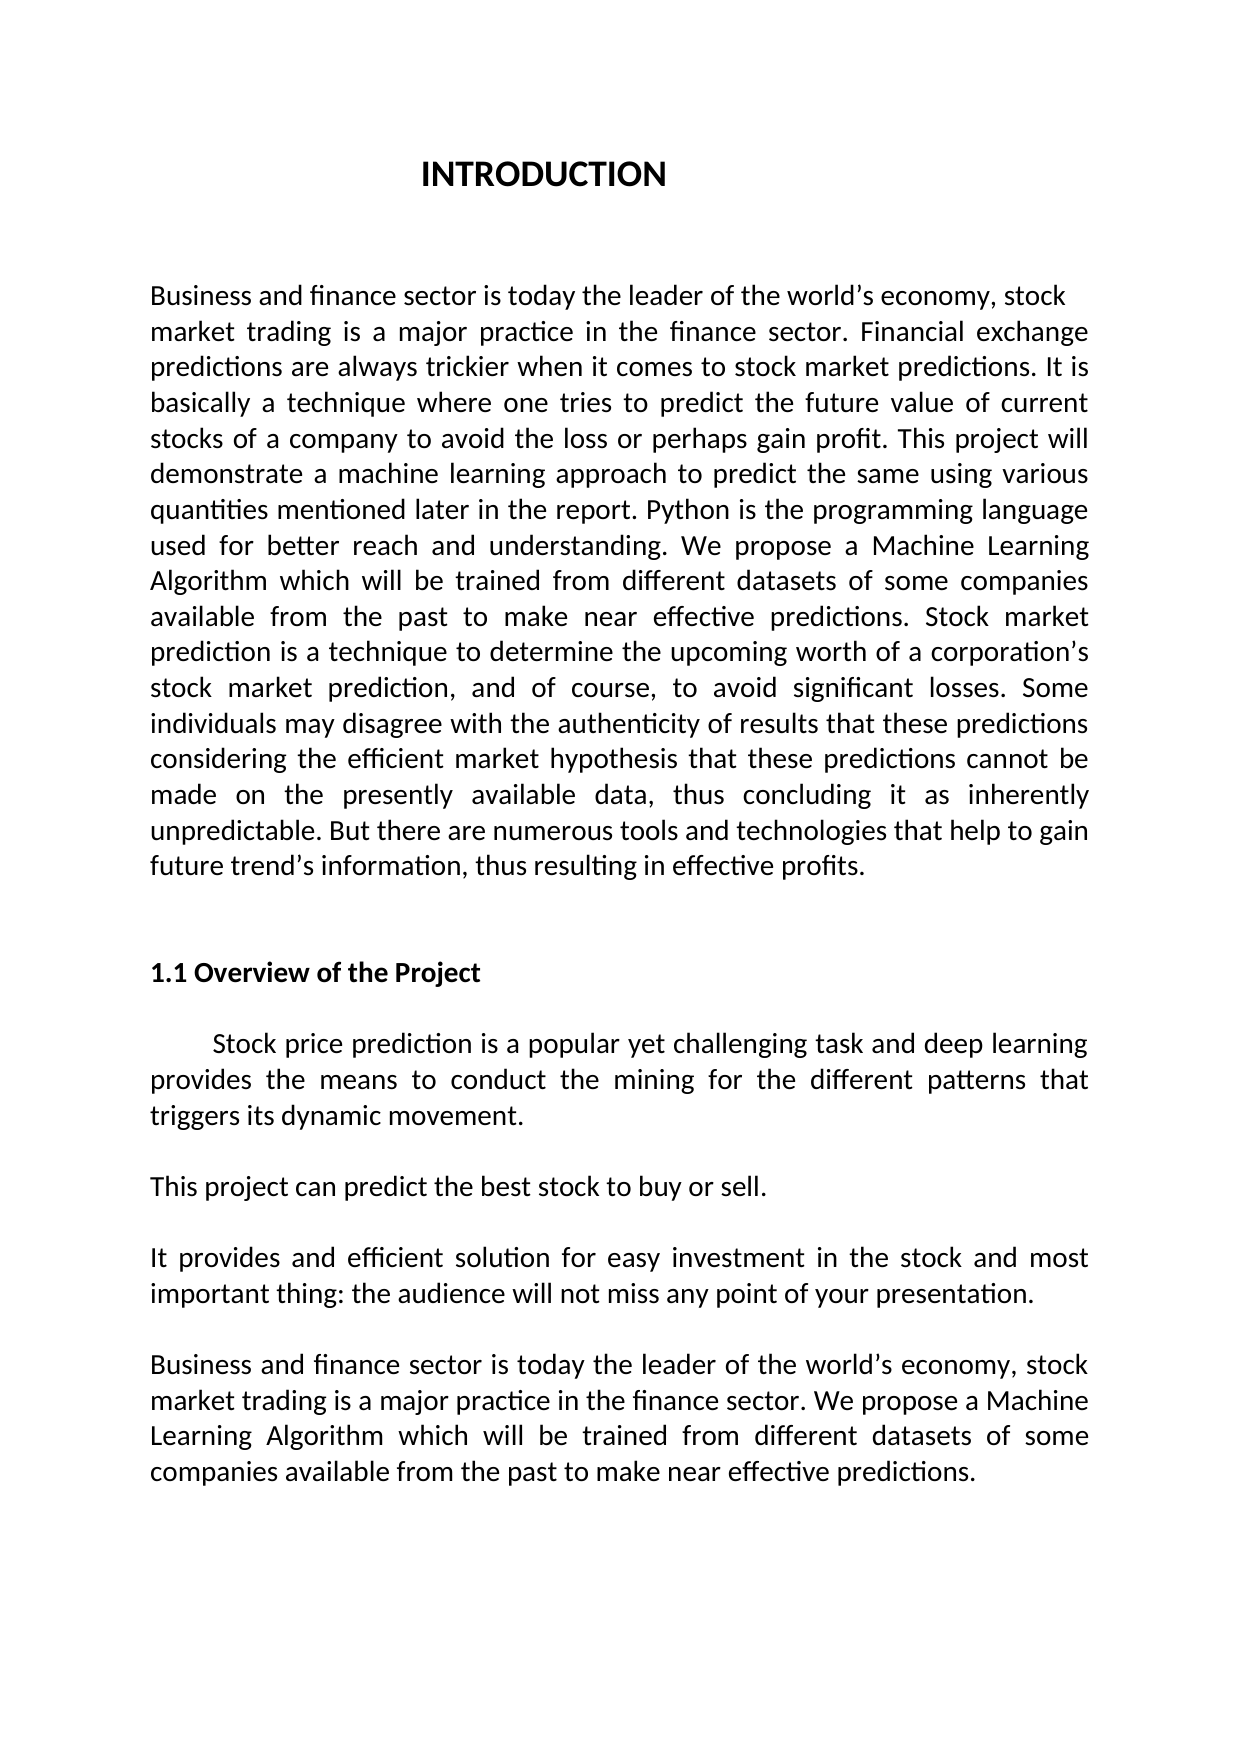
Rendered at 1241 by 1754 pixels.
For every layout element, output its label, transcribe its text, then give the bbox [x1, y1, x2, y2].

text INTRODUCTION [150, 150, 1090, 196]
text Business and finance sector is today the leader of the world’s economy, stock market trading is a major practice in the finance sector. We propose a Machine Learning Algorithm which will be trained from different datasets of some companies available from the past to make near effective predictions. [150, 1346, 1090, 1488]
text Business and finance sector is today the leader of the world’s economy, stock [150, 277, 1090, 313]
list Overview of the Project [150, 954, 1090, 990]
text This project can predict the best stock to buy or sell. [150, 1168, 1090, 1203]
text market trading is a major practice in the finance sector. Financial exchange predictions are always trickier when it comes to stock market predictions. It is basically a technique where one tries to predict the future value of current stocks of a company to avoid the loss or perhaps gain profit. This project will demonstrate a machine learning approach to predict the same using various quantities mentioned later in the report. Python is the programming language used for better reach and understanding. We propose a Machine Learning Algorithm which will be trained from different datasets of some companies available from the past to make near effective predictions. Stock market prediction is a technique to determine the upcoming worth of a corporation’s stock market prediction, and of course, to avoid significant losses. Some individuals may disagree with the authenticity of results that these predictions considering the efficient market hypothesis that these predictions cannot be made on the presently available data, thus concluding it as inherently unpredictable. But there are numerous tools and technologies that help to gain future trend’s information, thus resulting in effective profits. [150, 313, 1090, 883]
text Stock price prediction is a popular yet challenging task and deep learning provides the means to conduct the mining for the different patterns that triggers its dynamic movement. [150, 1025, 1090, 1132]
text It provides and efficient solution for easy investment in the stock and most important thing: the audience will not miss any point of your presentation. [150, 1239, 1090, 1310]
